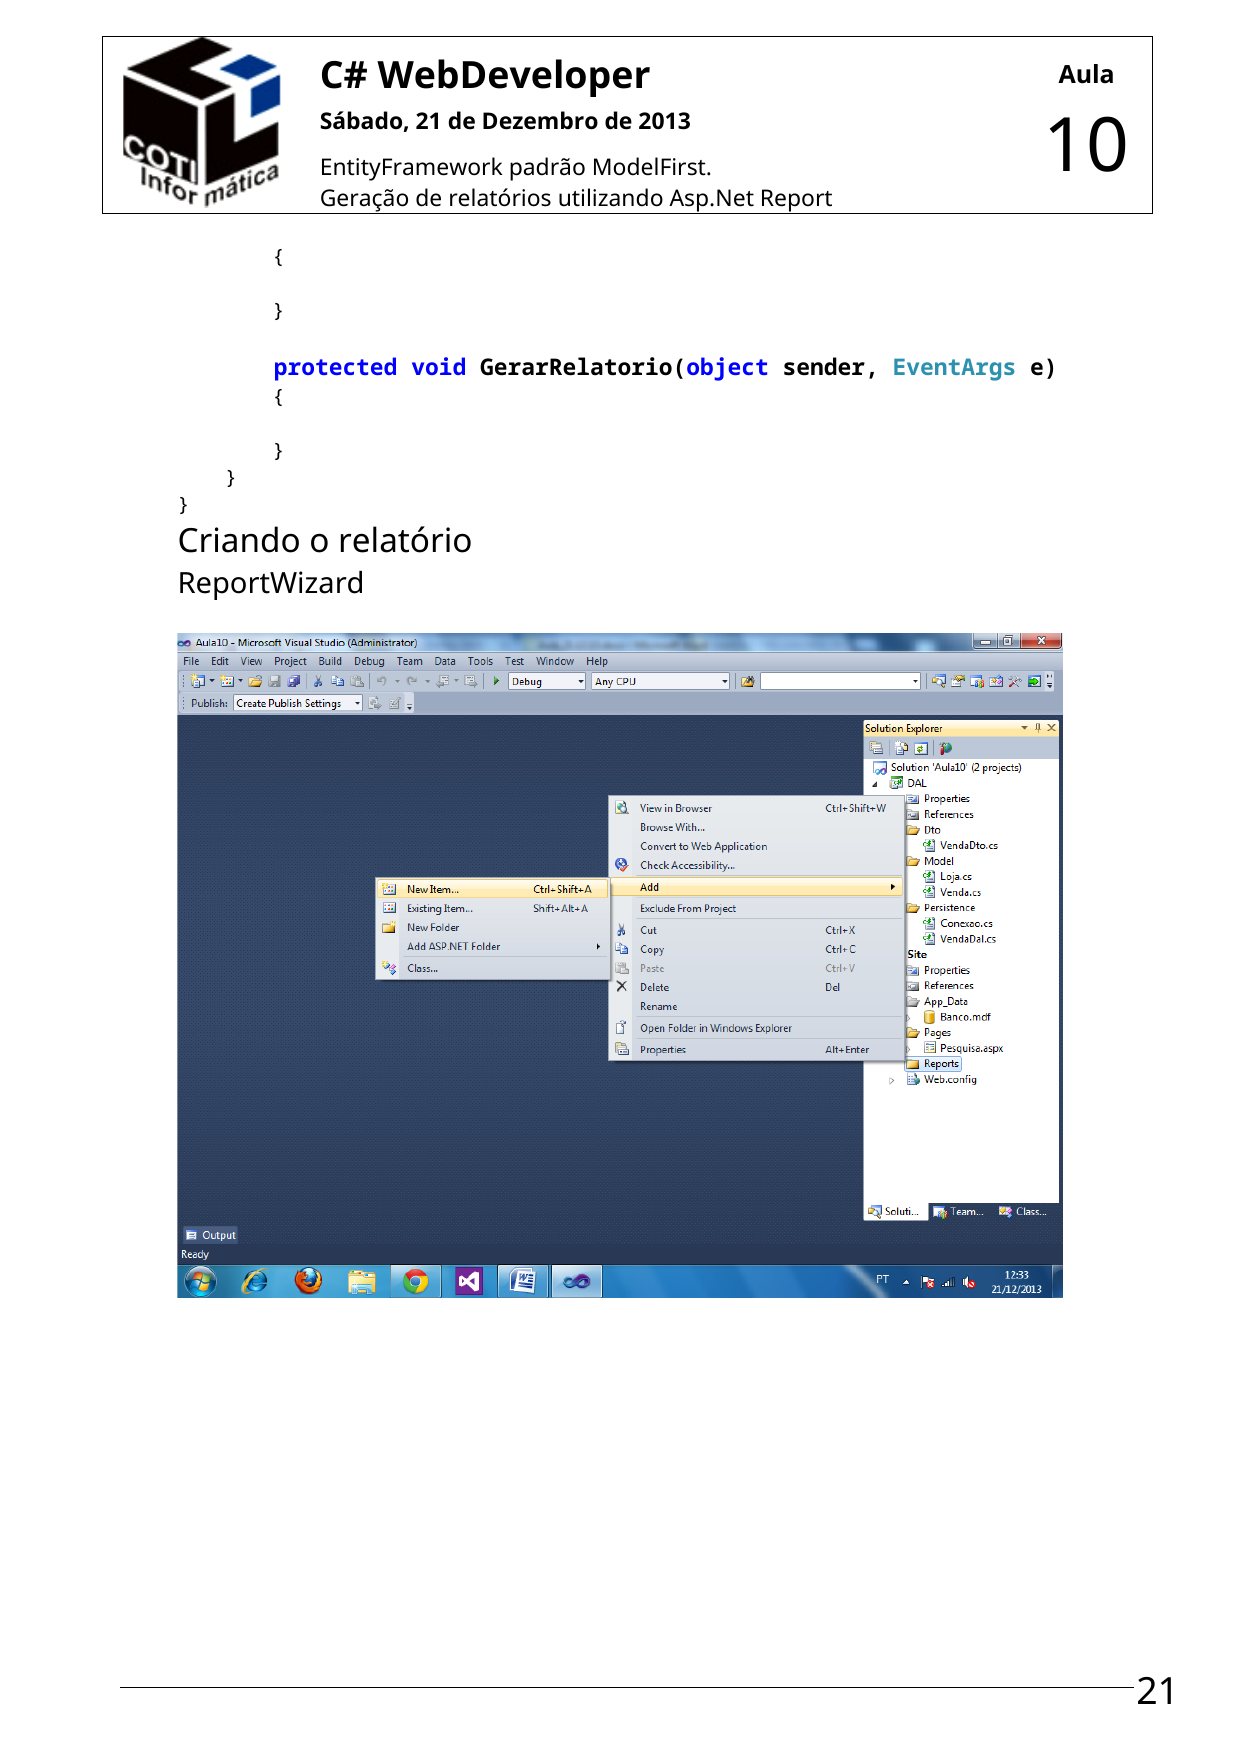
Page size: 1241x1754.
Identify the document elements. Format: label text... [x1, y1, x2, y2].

text } [177, 490, 1063, 517]
picture [177, 633, 1063, 1298]
text protected void GerarRelatorio(object sender, EventArgs e) [177, 351, 1063, 382]
text { [177, 382, 1063, 409]
text { [177, 243, 1063, 270]
text } [177, 297, 1063, 324]
text } [177, 463, 1063, 490]
text Criando o relatório [177, 517, 1063, 562]
text ReportWizard [177, 562, 1063, 602]
text } [177, 436, 1063, 463]
